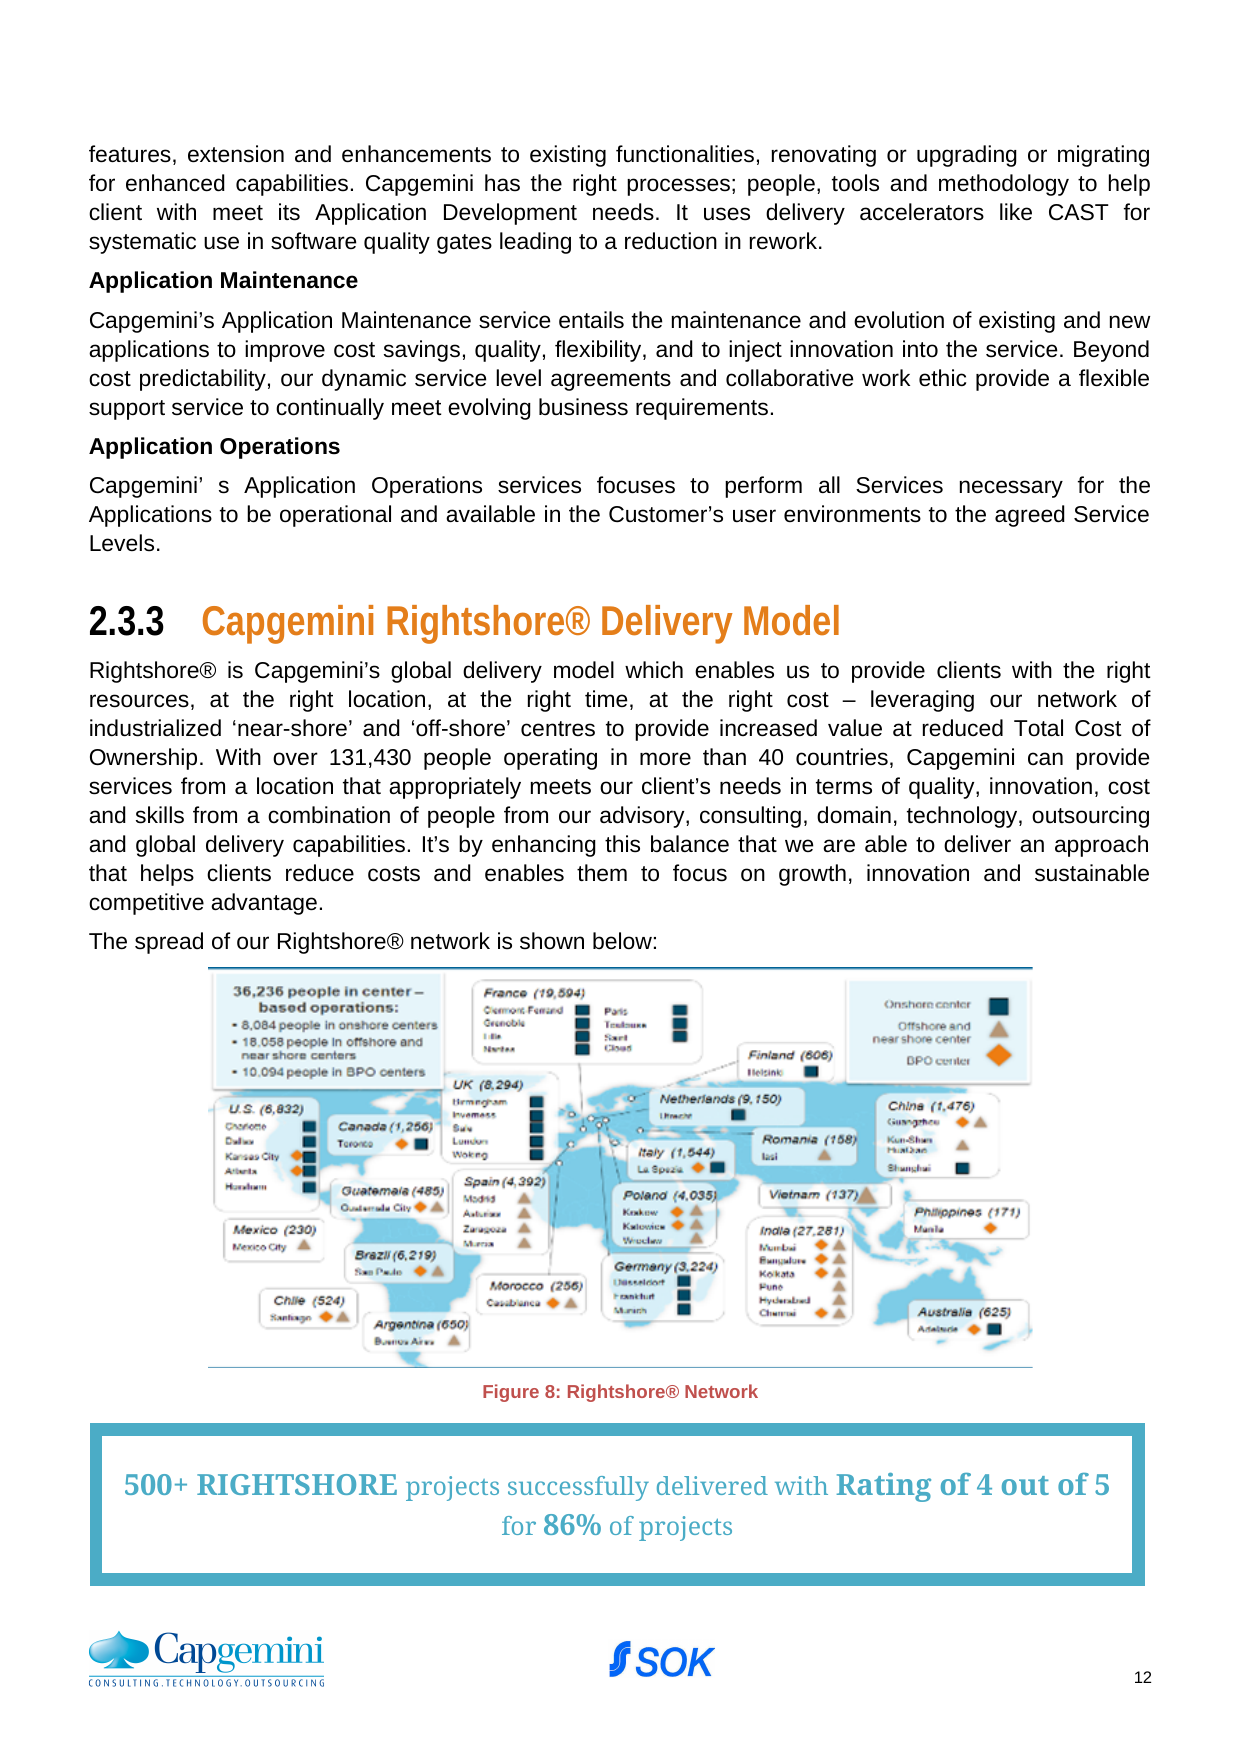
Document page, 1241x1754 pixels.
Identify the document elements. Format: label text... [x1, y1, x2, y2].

text Capgemini’s Application Maintenance service entails the maintenance and evolution of existing and new applications to improve cost savings, quality, flexibility, and to inject innovation into the service. Beyond cost predictability, our dynamic service level agreements and collaborative work ethic provide a flexible support service to continually meet evolving business requirements. [88, 307, 1152, 420]
text Application Operations [88, 433, 1152, 459]
text Figure 8: Rightshore® Network [88, 1381, 1152, 1402]
picture [88, 1630, 325, 1687]
text Capgemini’ s Application Operations services focuses to perform all Services necessary for the Applications to be operational and available in the Customer’s user environments to the agreed Service Levels. [88, 472, 1152, 556]
text Application Maintenance [88, 267, 1152, 293]
text The spread of our Rightshore® network is shown below: [88, 928, 1152, 954]
text Rightshore® is Capgemini’s global delivery model which enables us to provide clients with the right resources, at the right location, at the right time, at the right cost – leveraging our network of industrialized ‘near-shore’ and ‘off-shore’ centres to provide increased value at reduced Total Cost of Ownership. With over 131,430 people operating in more than 40 countries, Capgemini can provide services from a location that appropriately meets our client’s needs in terms of quality, innovation, cost and skills from a combination of people from our advisory, consulting, domain, technology, outsourcing and global delivery capabilities. It’s by enhancing this balance that we are able to deliver an approach that helps clients reduce costs and enables them to focus on growth, innovation and sustainable competitive advantage. [88, 657, 1152, 915]
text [88, 141, 1152, 254]
picture [607, 1639, 716, 1678]
subtitle Capgemini Rightshore® Delivery Model [88, 597, 1152, 644]
